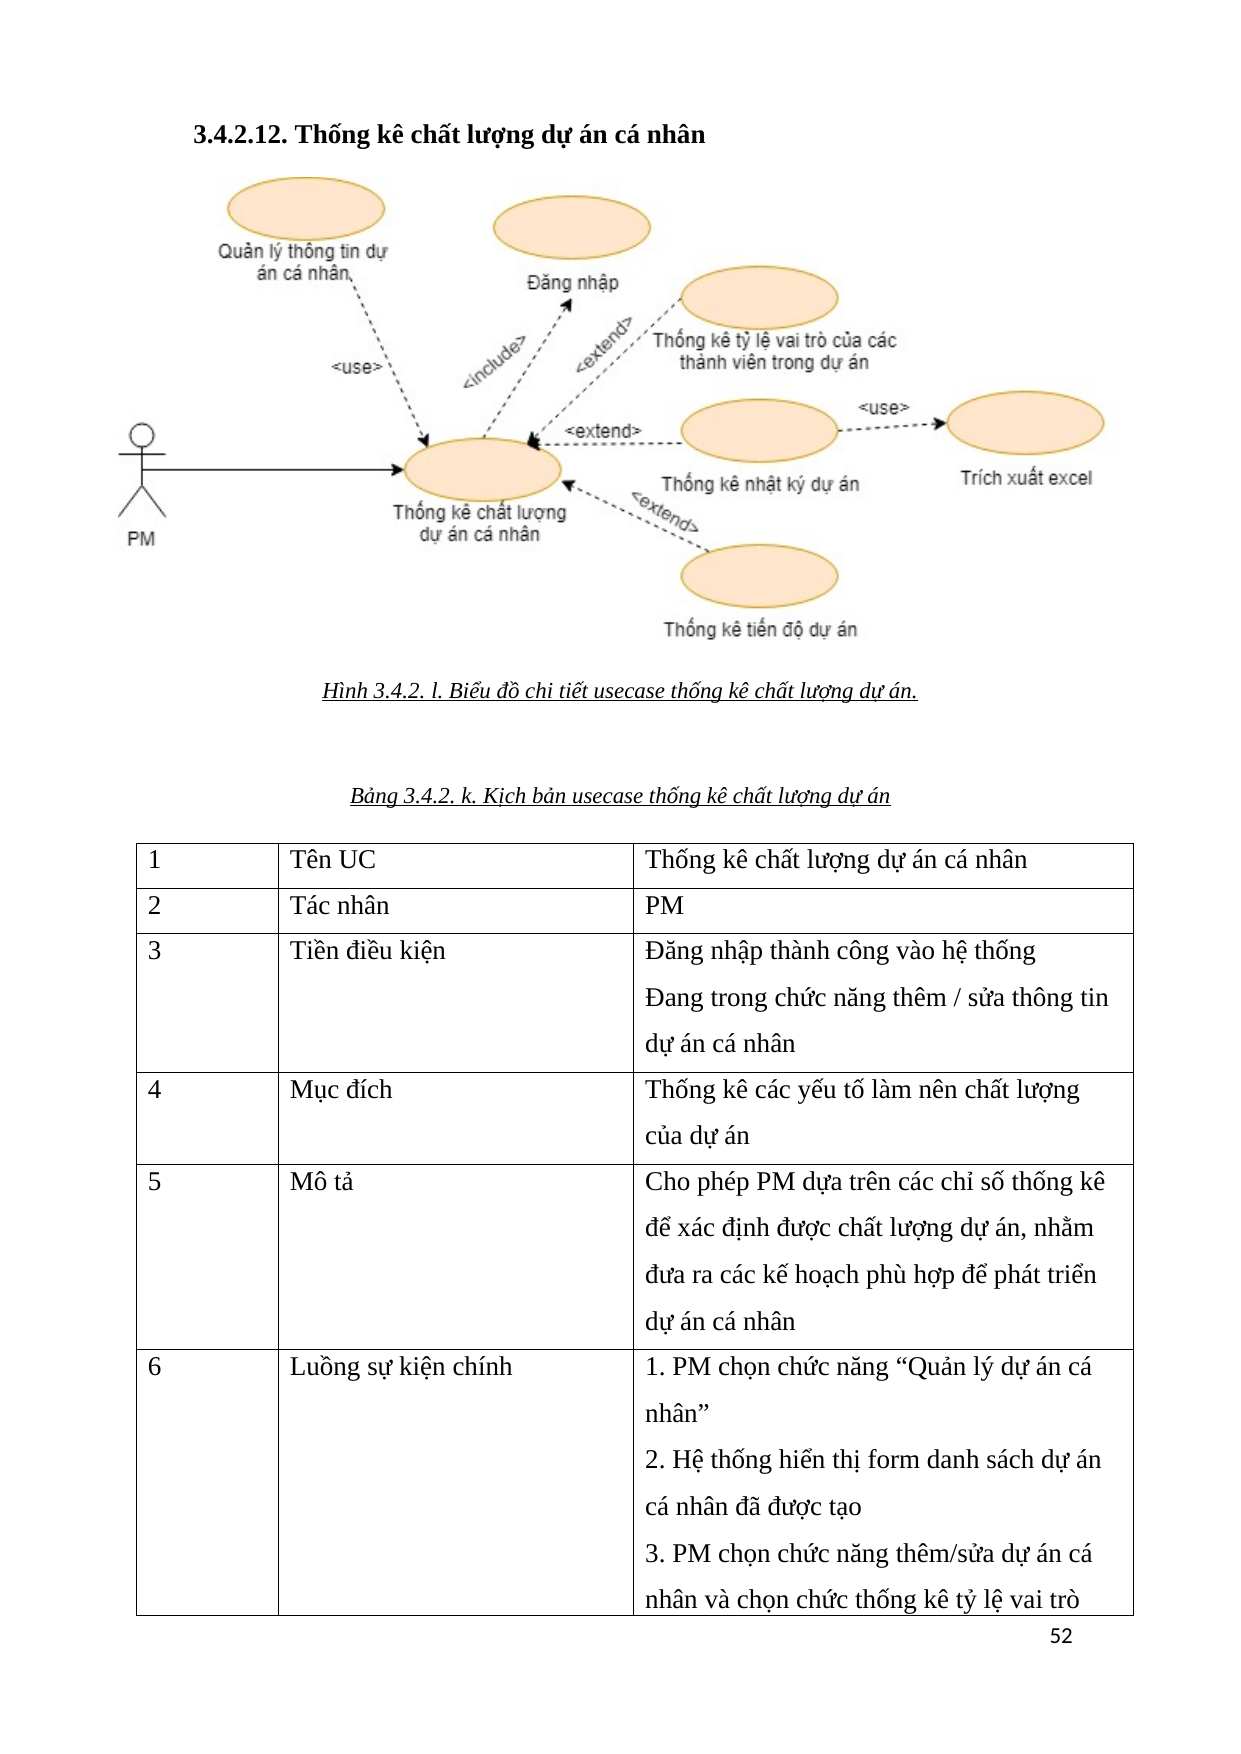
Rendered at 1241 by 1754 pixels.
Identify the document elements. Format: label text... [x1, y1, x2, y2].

table_cell 5 [137, 1165, 278, 1349]
table_cell PM [634, 889, 1133, 933]
table_cell Luồng sự kiện chính [279, 1350, 633, 1614]
table_cell Mục đích [279, 1073, 633, 1164]
table_header 1 [137, 844, 278, 888]
table_header Thống kê chất lượng dự án cá nhân [634, 844, 1133, 888]
table_cell Thống kê các yếu tố làm nên chất lượng của dự án [634, 1073, 1133, 1164]
picture [118, 177, 1136, 646]
text Hình 3.4.2. l. Biểu đồ chi tiết usecase thống kê chất lượng dự án. [118, 677, 1122, 703]
table_cell 2 [137, 889, 278, 933]
table_cell 6 [137, 1350, 278, 1614]
text Bảng 3.4.2. k. Kịch bản usecase thống kê chất lượng dự án [118, 782, 1122, 808]
subtitle 3.4.2.12. Thống kê chất lượng dự án cá nhân [118, 118, 1122, 149]
table_cell 4 [137, 1073, 278, 1164]
table_cell Tác nhân [279, 889, 633, 933]
table_cell Đăng nhập thành công vào hệ thống Đang trong chức năng thêm / sửa thông tin dự án cá nhân [634, 934, 1133, 1072]
table_cell Mô tả [279, 1165, 633, 1349]
table_header Tên UC [279, 844, 633, 888]
table_cell 3 [137, 934, 278, 1072]
table_cell Cho phép PM dựa trên các chỉ số thống kê để xác định được chất lượng dự án, nhằm đưa ra các kế hoạch phù hợp để phát triển dự án cá nhân [634, 1165, 1133, 1349]
table_cell Tiền điều kiện [279, 934, 633, 1072]
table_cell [634, 1350, 1133, 1614]
